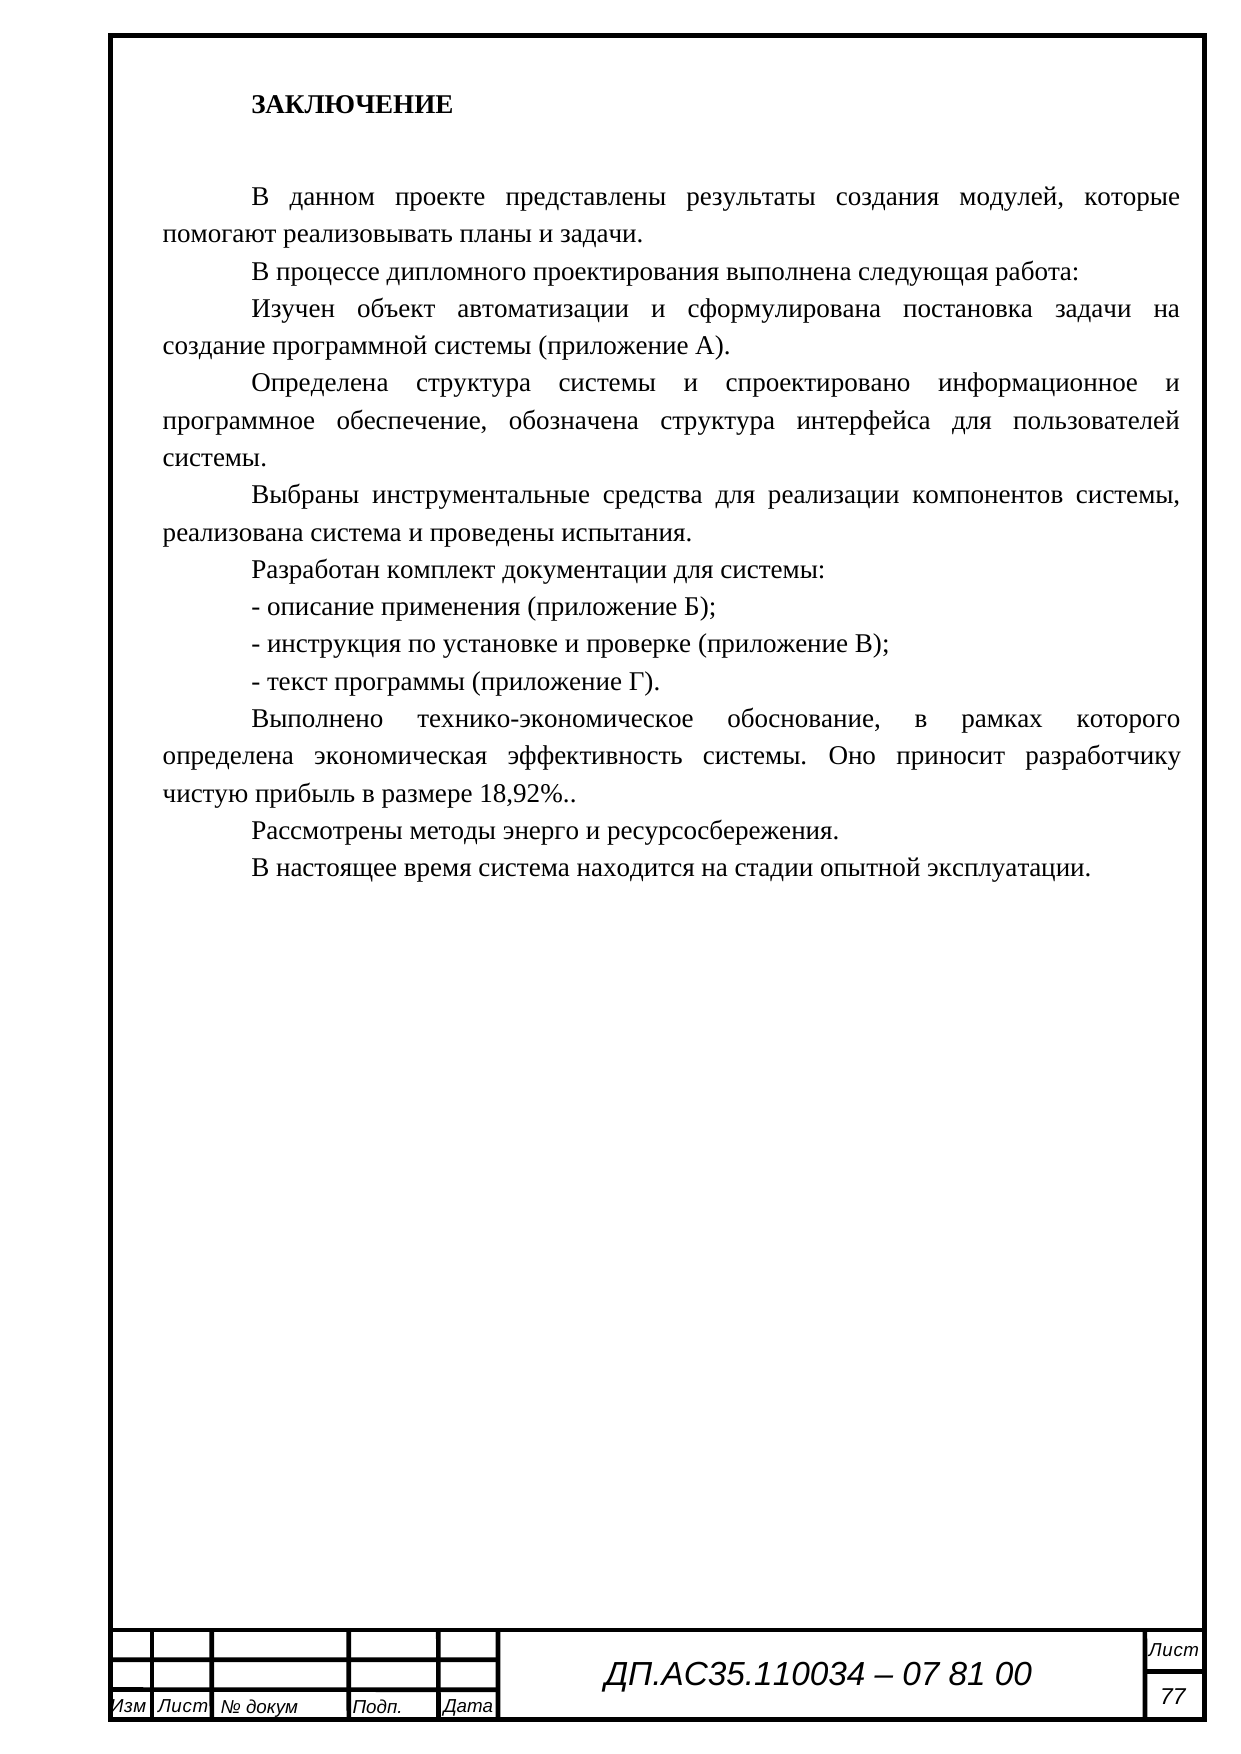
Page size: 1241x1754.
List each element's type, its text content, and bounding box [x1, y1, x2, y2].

text Определена структура системы и спроектировано информационное и программное обеспечение, обозначена структура интерфейса для пользователей системы. [162, 367, 1181, 472]
text - текст программы (приложение Г). [162, 665, 1181, 696]
subtitle ЗАКЛЮЧЕНИЕ [162, 89, 1181, 120]
text - инструкция по установке и проверке (приложение В); [162, 628, 1181, 659]
text Изучен объект автоматизации и сформулирована постановка задачи на создание программной системы (приложение А). [162, 292, 1181, 360]
text Разработан комплект документации для системы: [162, 553, 1181, 584]
text В данном проекте представлены результаты создания модулей, которые помогают реализовывать планы и задачи. [162, 180, 1181, 248]
text Выбраны инструментальные средства для реализации компонентов системы, реализована система и проведены испытания. [162, 478, 1181, 547]
text Выполнено технико-экономическое обоснование, в рамках которого определена экономическая эффективность системы. Оно приносит разработчику чистую прибыль в размере 18,92%.. [162, 702, 1181, 808]
text В настоящее время система находится на стадии опытной эксплуатации. [162, 851, 1181, 882]
text - описание применения (приложение Б); [162, 590, 1181, 621]
text Рассмотрены методы энерго и ресурсосбережения. [162, 814, 1181, 845]
text В процессе дипломного проектирования выполнена следующая работа: [162, 255, 1181, 286]
